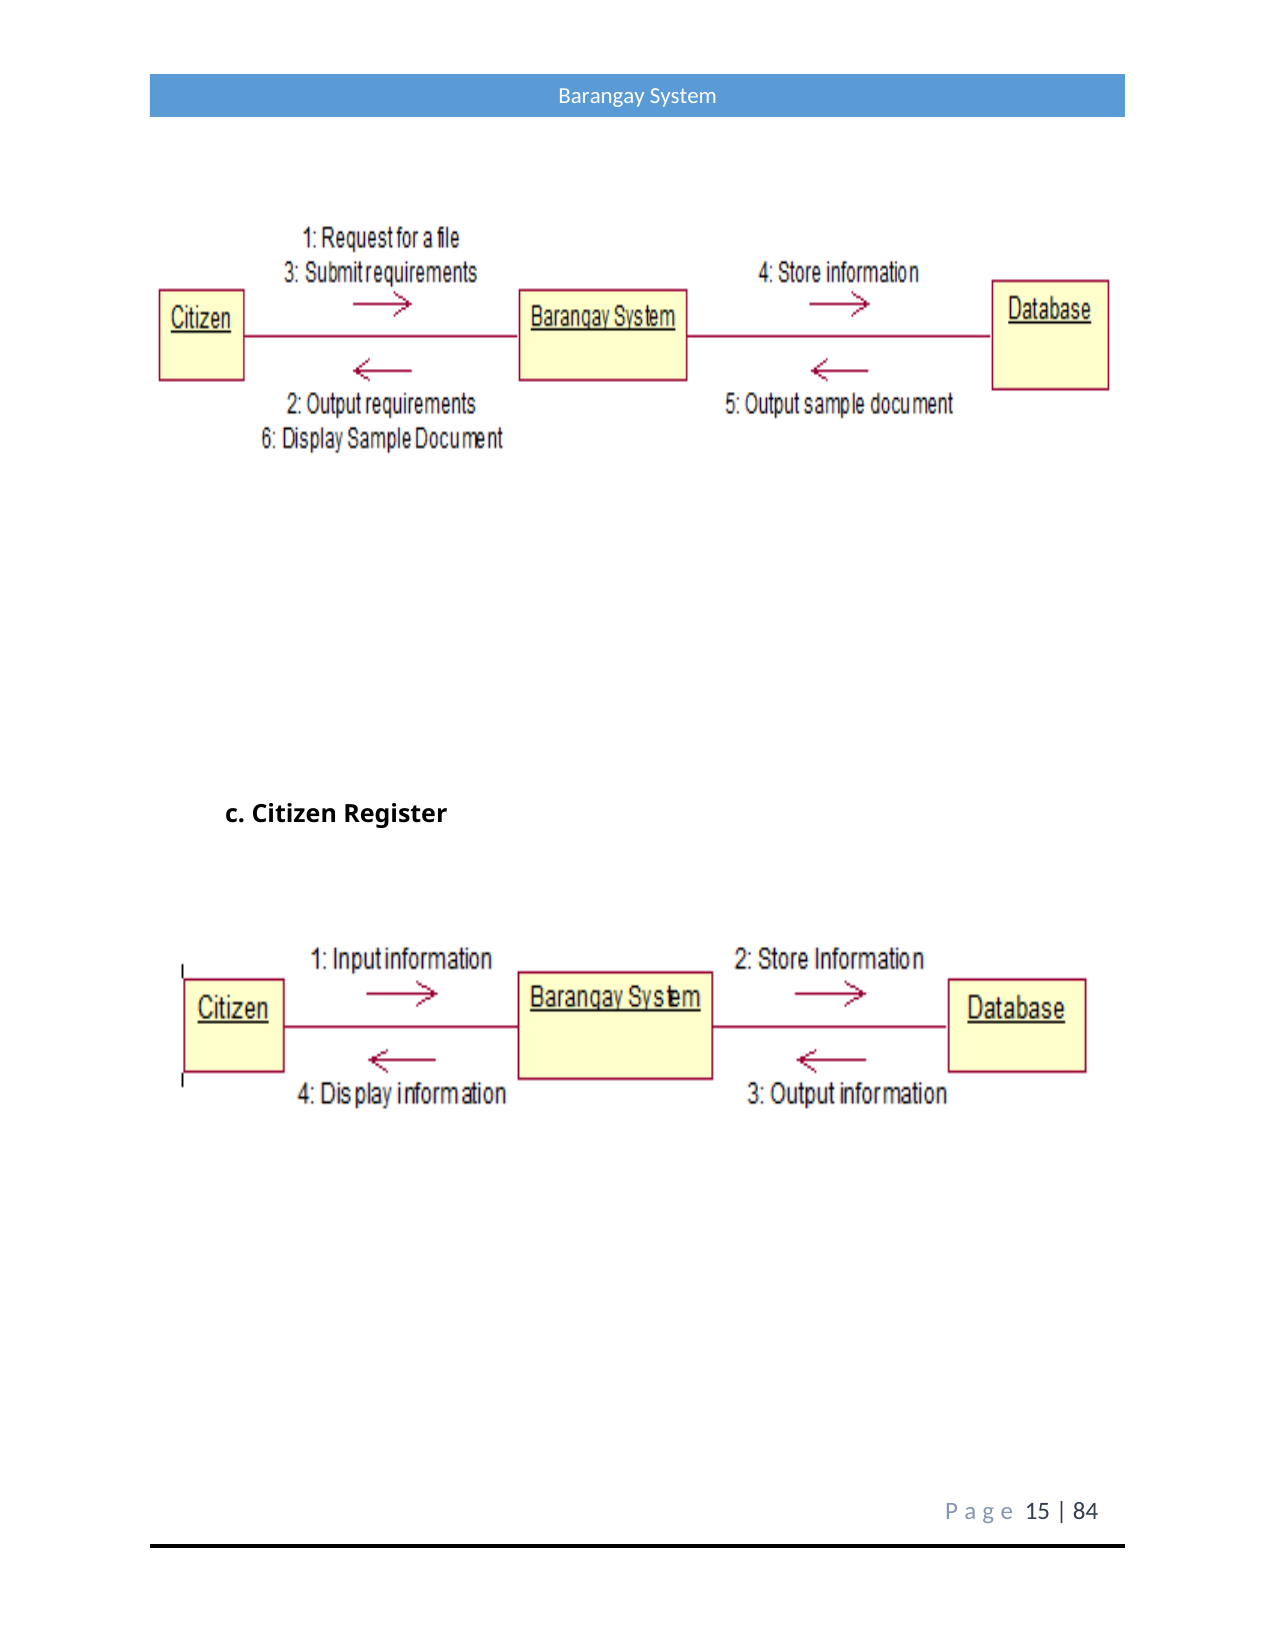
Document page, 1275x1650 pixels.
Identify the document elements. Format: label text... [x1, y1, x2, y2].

picture [150, 849, 1125, 1265]
picture [150, 150, 1125, 564]
text c. Citizen Register [150, 796, 1125, 830]
